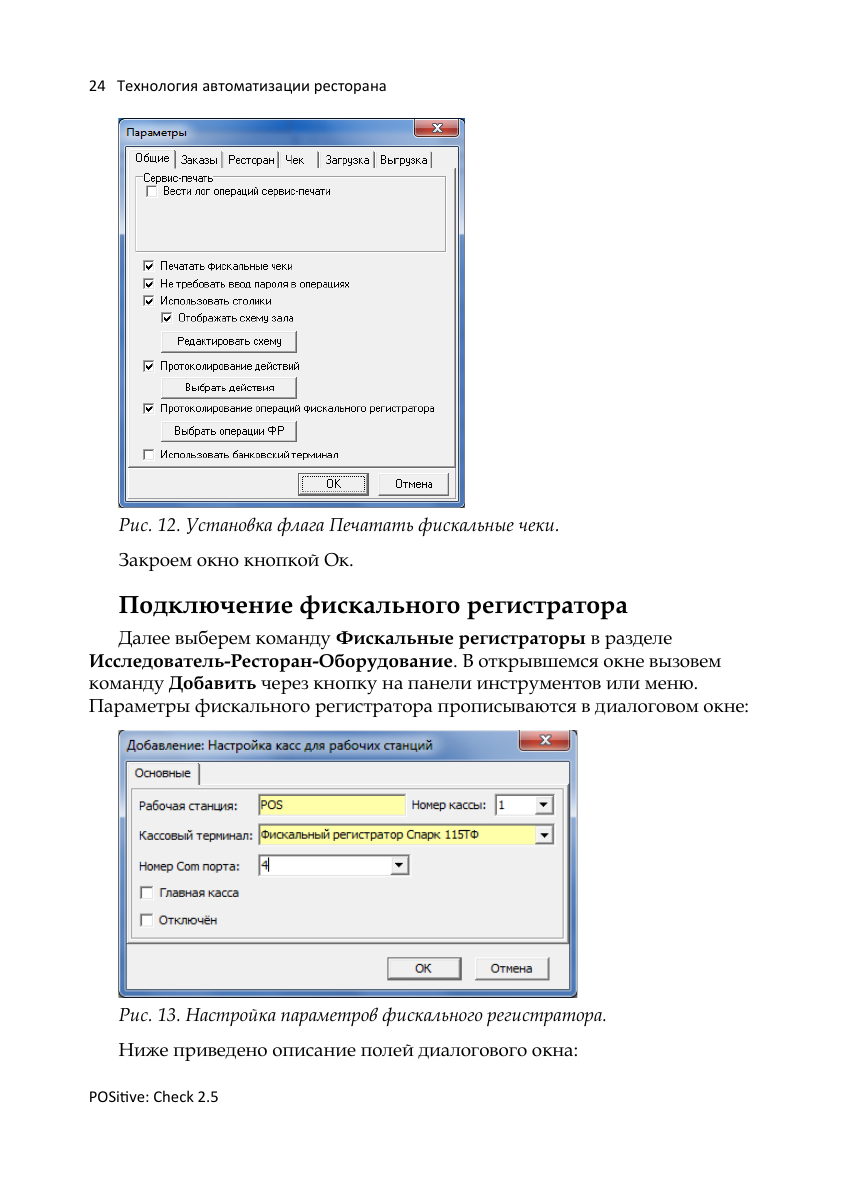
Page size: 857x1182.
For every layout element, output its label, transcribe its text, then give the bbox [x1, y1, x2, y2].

text Закроем окно кнопкой Ок. [89, 549, 768, 572]
text Далее выберем команду Фискальные регистраторы в разделе Исследователь-Ресторан-Оборудование. В открывшемся окне вызовем команду Добавить через кнопку на панели инструментов или меню. Параметры фискального регистратора прописываются в диалоговом окне: [89, 627, 768, 717]
subtitle Подключение фискального регистратора [89, 591, 768, 621]
picture [118, 118, 465, 508]
text Рис. 13. Настройка параметров фискального регистратора. [89, 1004, 768, 1027]
text Ниже приведено описание полей диалогового окна: [89, 1039, 768, 1062]
text Рис. 12. Установка флага Печатать фискальные чеки. [89, 514, 768, 537]
picture [118, 730, 578, 998]
